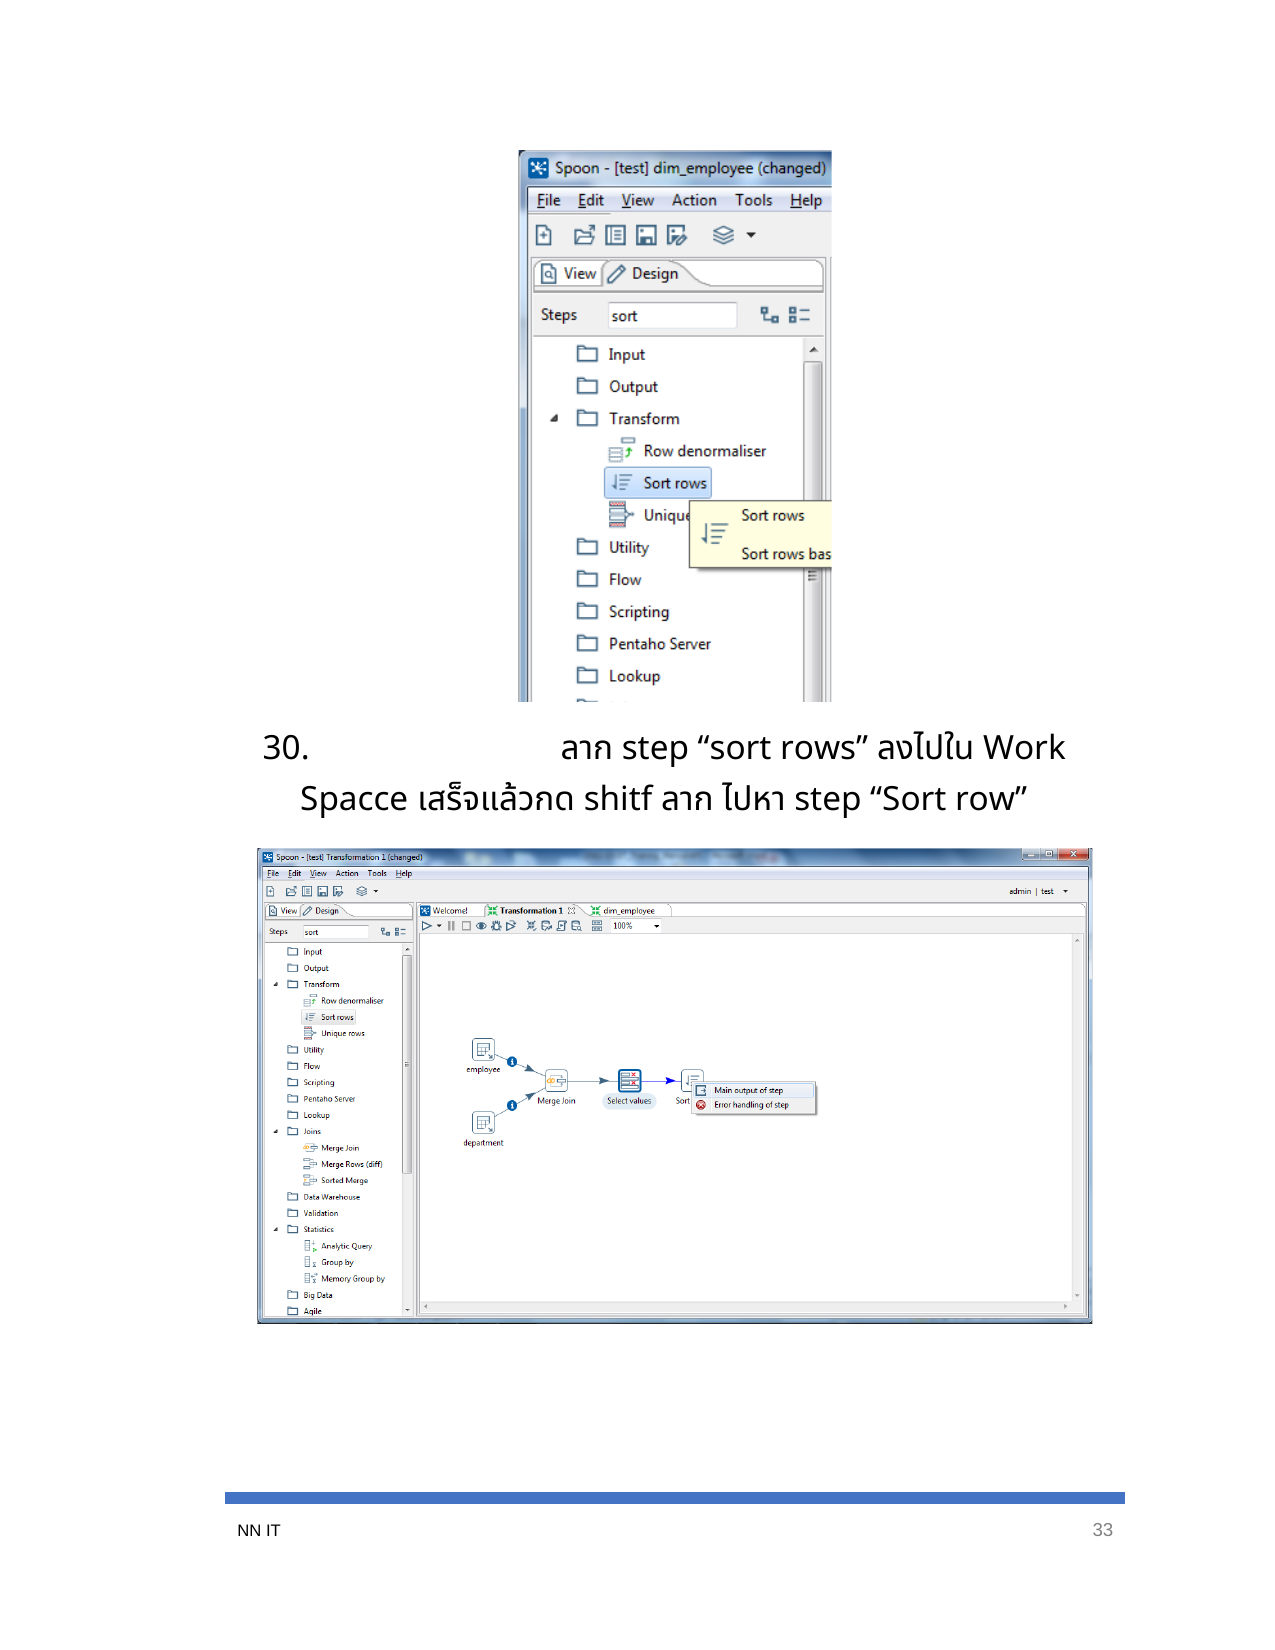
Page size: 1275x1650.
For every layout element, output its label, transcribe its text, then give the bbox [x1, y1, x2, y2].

picture [518, 150, 832, 702]
list ลาก step “sort rows” ลงไปใน Work Spacce เสร็จแล้วกด shitf ลาก ไปหา step “Sort row” [262, 724, 1125, 825]
picture [257, 848, 1093, 1324]
